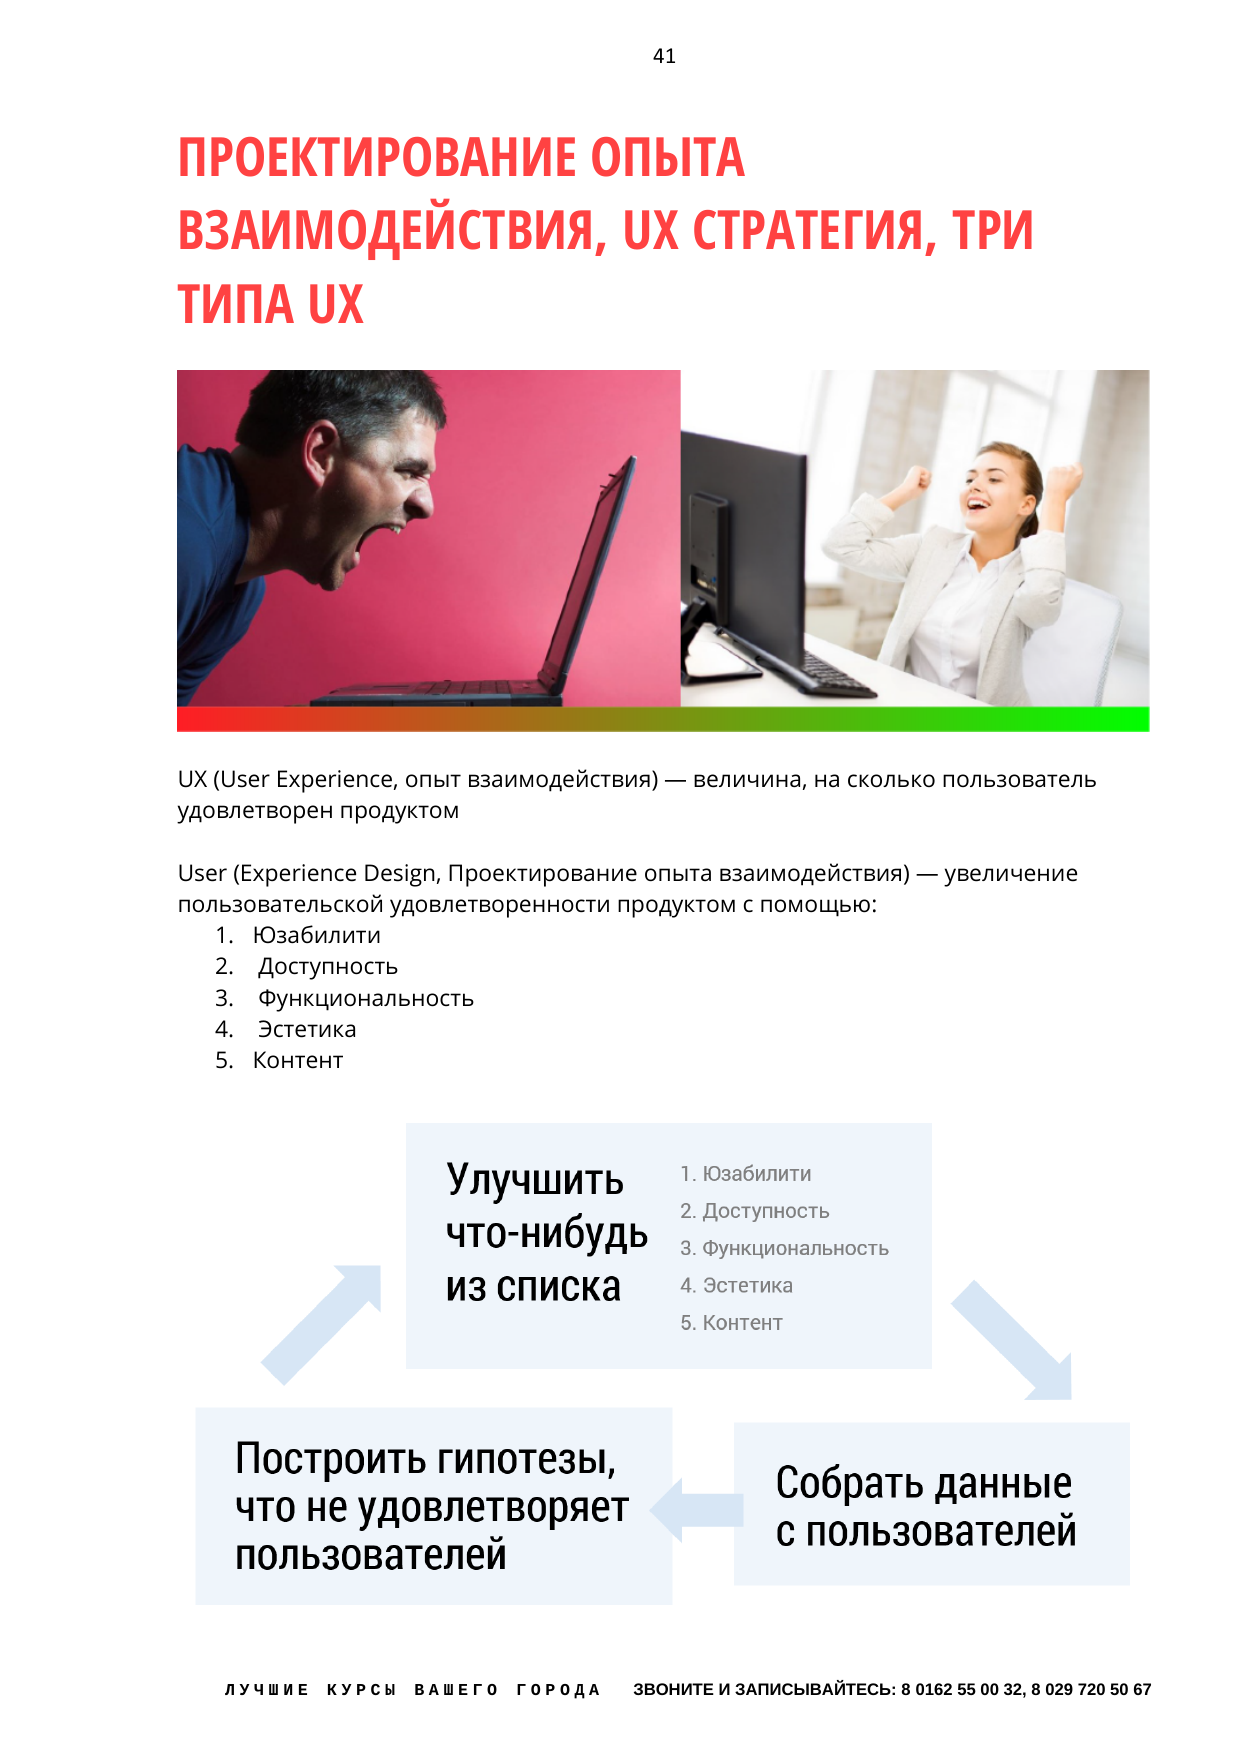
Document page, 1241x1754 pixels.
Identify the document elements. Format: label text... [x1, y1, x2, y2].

list Юзабилити [215, 919, 1152, 950]
picture [177, 1106, 1150, 1619]
list Доступность [215, 950, 1152, 982]
text ПРОЕКТИРОВАНИЕ ОПЫТА ВЗАИМОДЕЙСТВИЯ, UX СТРАТЕГИЯ, ТРИ ТИПА UX [177, 118, 1152, 339]
list Эстетика [215, 1013, 1152, 1044]
list Контент [215, 1044, 1152, 1075]
list Функциональность [215, 982, 1152, 1013]
text UX (User Experience, опыт взаимодействия) — величина, на сколько пользователь удовлетворен продуктом [177, 763, 1152, 825]
picture [177, 370, 1150, 732]
text User (Experience Design, Проектирование опыта взаимодействия) — увеличение пользовательской удовлетворенности продуктом с помощью: [177, 857, 1152, 919]
